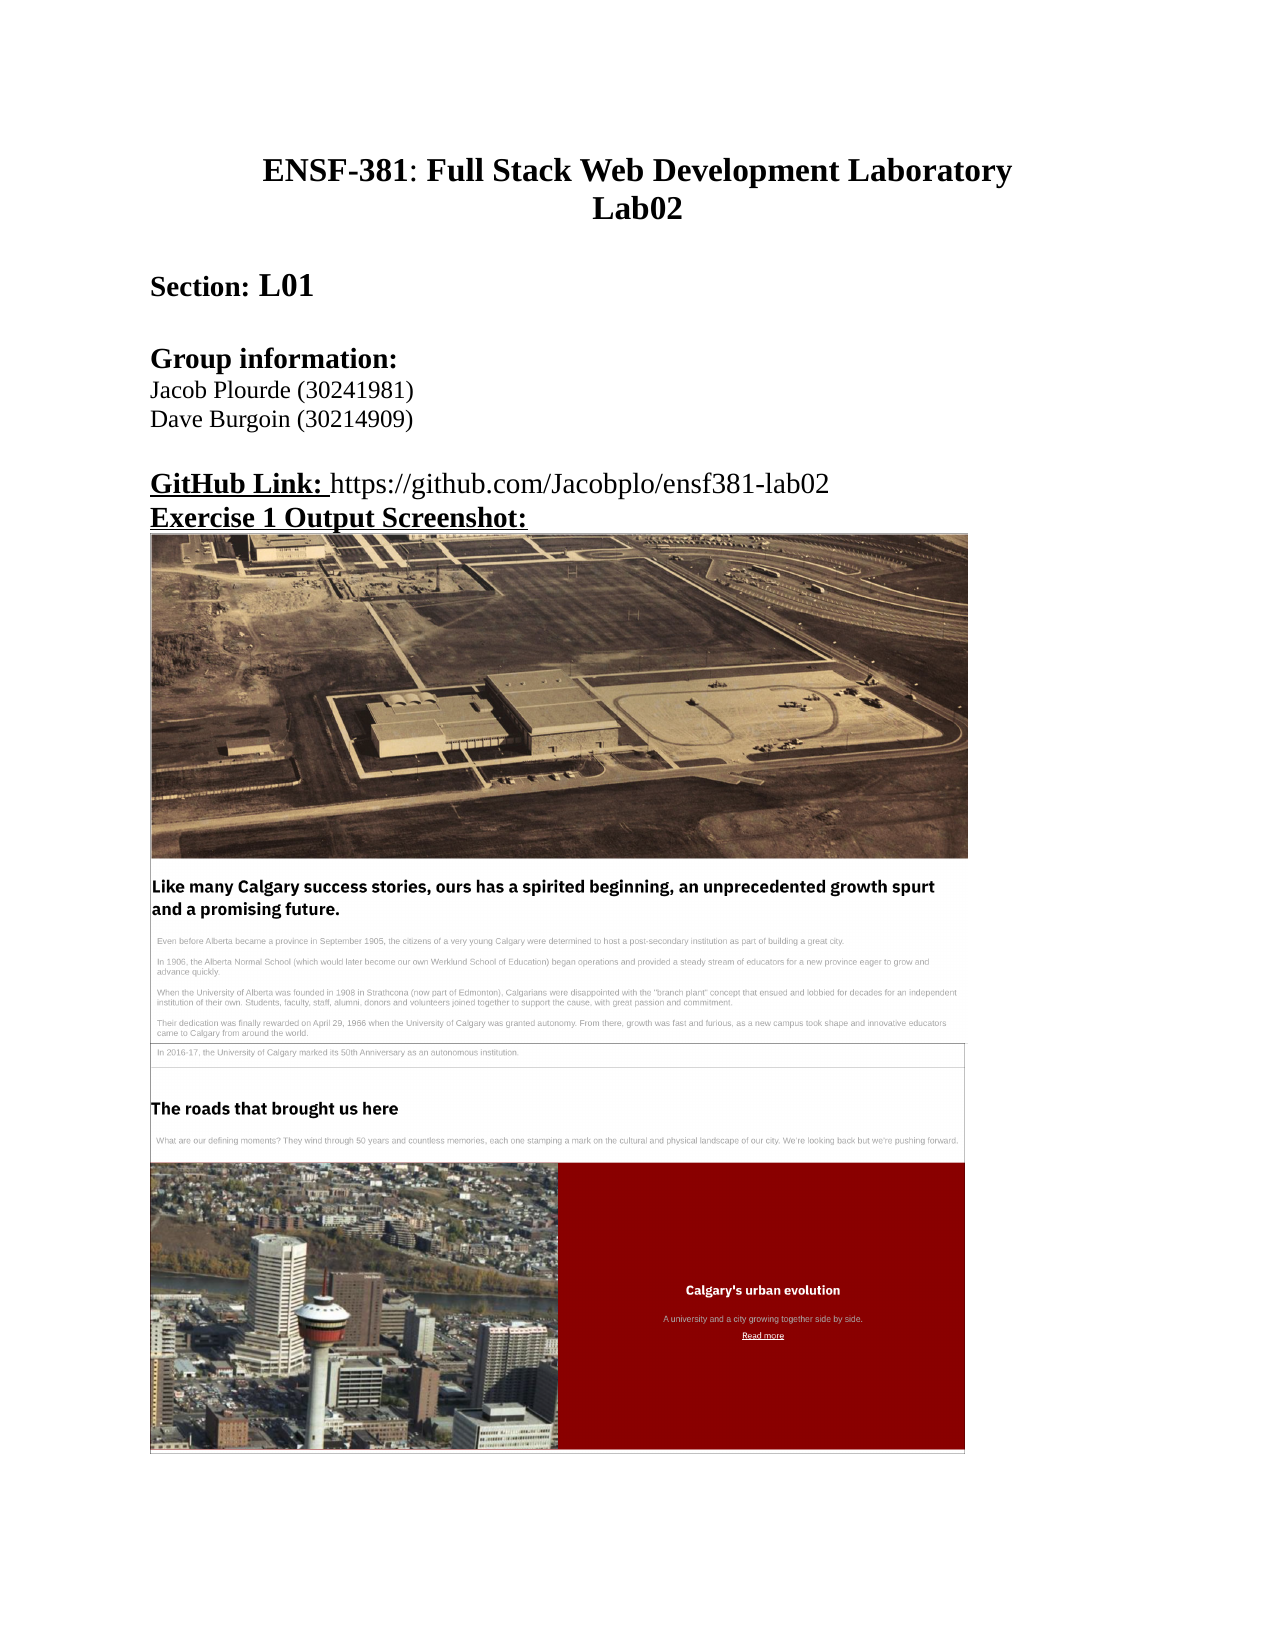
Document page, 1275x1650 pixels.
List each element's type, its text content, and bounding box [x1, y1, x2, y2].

text ENSF-381: Full Stack Web Development Laboratory [150, 150, 1125, 188]
picture [150, 533, 968, 1454]
text GitHub Link: https://github.com/Jacobplo/ensf381-lab02 [150, 466, 1125, 500]
text Dave Burgoin (30214909) [150, 404, 1125, 433]
text Jacob Plourde (30241981) [150, 375, 1125, 404]
text Group information: [150, 342, 1125, 375]
text Lab02 [150, 188, 1125, 227]
text Section: L01 [150, 265, 1125, 303]
text Exercise 1 Output Screenshot: [150, 500, 1125, 533]
